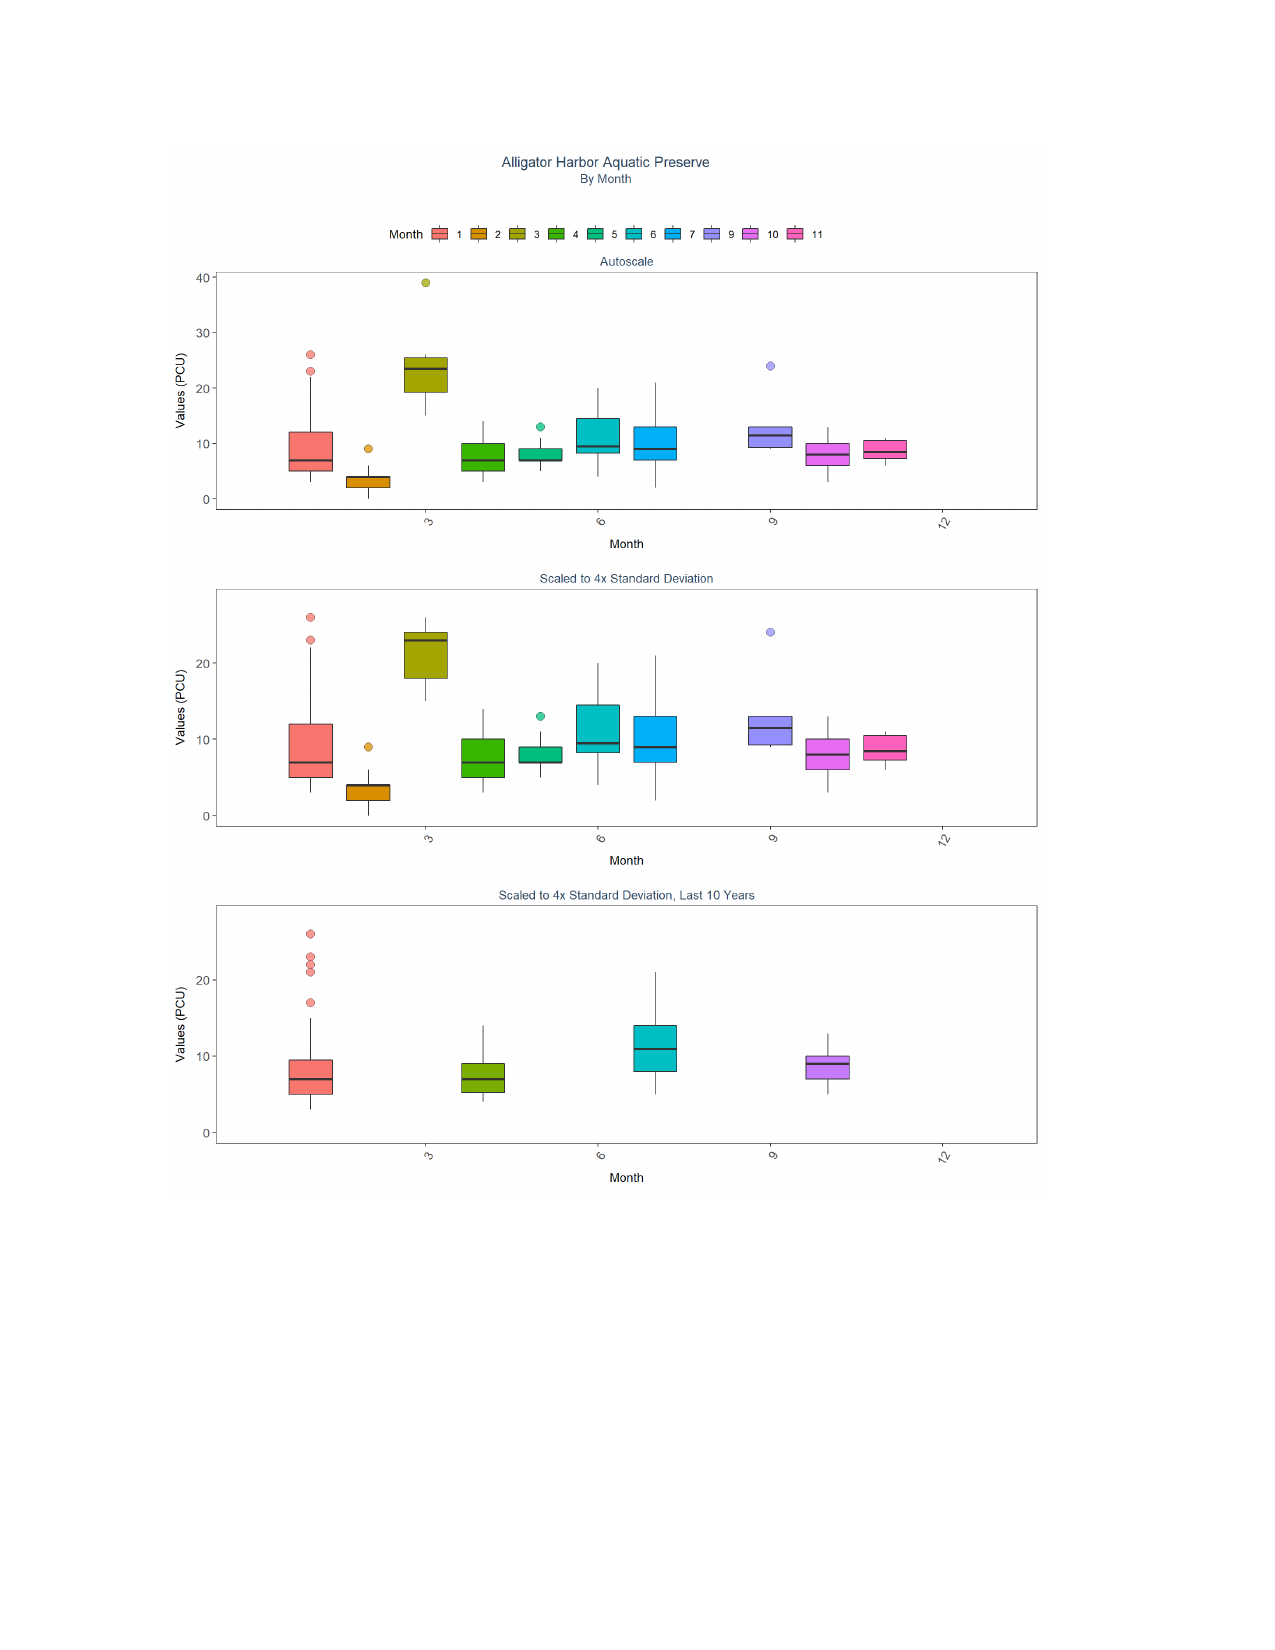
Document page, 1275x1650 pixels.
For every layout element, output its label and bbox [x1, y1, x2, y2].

picture [168, 150, 1044, 1200]
